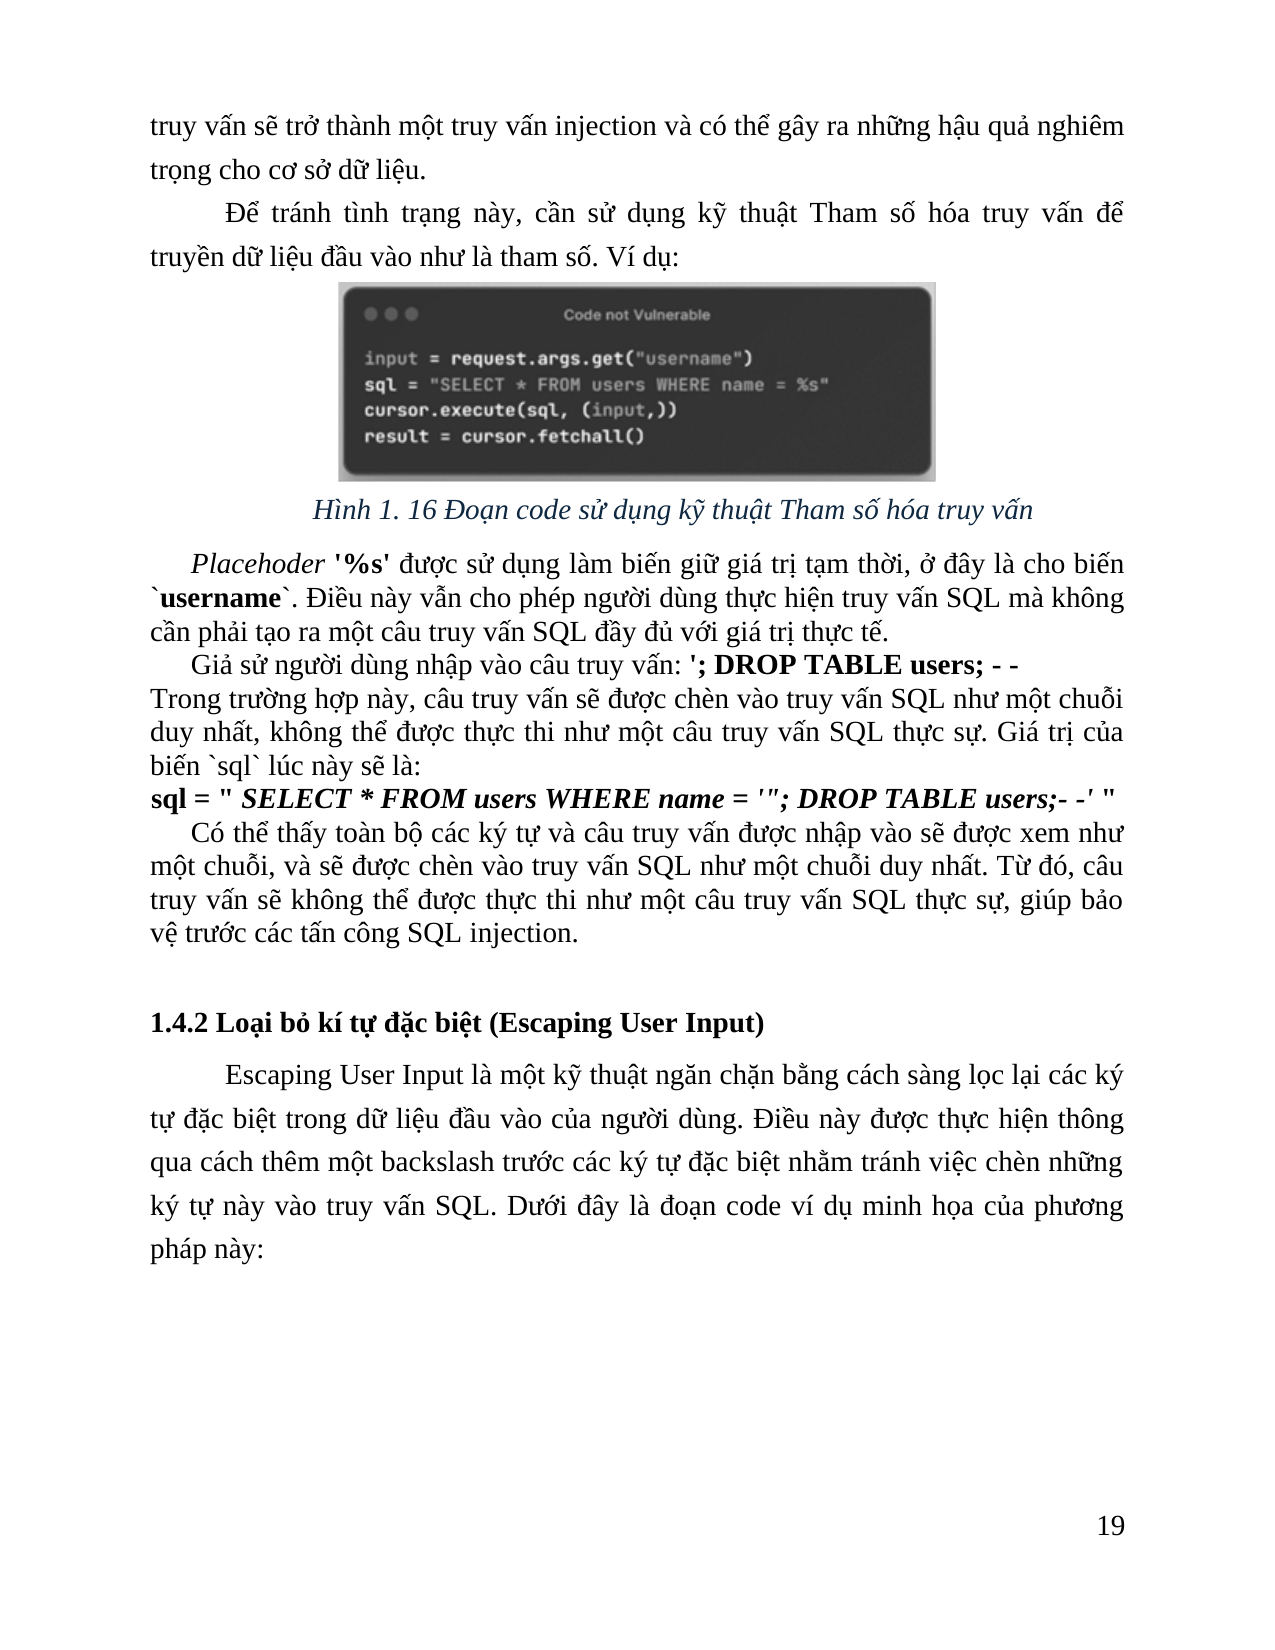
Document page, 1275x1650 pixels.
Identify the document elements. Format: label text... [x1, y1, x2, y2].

text Escaping User Input là một kỹ thuật ngăn chặn bằng cách sàng lọc lại các ký tự đặc biệt trong dữ liệu đầu vào của người dùng. Điều này được thực hiện thông qua cách thêm một backslash trước các ký tự đặc biệt nhằm tránh việc chèn những ký tự này vào truy vấn SQL. Dưới đây là đoạn code ví dụ minh họa của phương pháp này: [150, 1057, 1125, 1265]
text Placehoder '%s' được sử dụng làm biến giữ giá trị tạm thời, ở đây là cho biến `username`. Điều này vẫn cho phép người dùng thực hiện truy vấn SQL mà không cần phải tạo ra một câu truy vấn SQL đầy đủ với giá trị thực tế. [150, 547, 1125, 647]
text Hình 1. 16 Đoạn code sử dụng kỹ thuật Tham số hóa truy vấn [150, 492, 1125, 526]
text Trong trường hợp này, câu truy vấn sẽ được chèn vào truy vấn SQL như một chuỗi duy nhất, không thể được thực thi như một câu truy vấn SQL thực sự. Giá trị của biến `sql` lúc này sẽ là: [150, 681, 1125, 781]
text Để tránh tình trạng này, cần sử dụng kỹ thuật Tham số hóa truy vấn để truyền dữ liệu đầu vào như là tham số. Ví dụ: [150, 196, 1125, 273]
text sql = " SELECT * FROM users WHERE name = '"; DROP TABLE users;- -' " [150, 781, 1125, 815]
text Giả sử người dùng nhập vào câu truy vấn: '; DROP TABLE users; - - [150, 647, 1125, 681]
text Có thể thấy toàn bộ các ký tự và câu truy vấn được nhập vào sẽ được xem như một chuỗi, và sẽ được chèn vào truy vấn SQL như một chuỗi duy nhất. Từ đó, câu truy vấn sẽ không thể được thực thi như một câu truy vấn SQL thực sự, giúp bảo vệ trước các tấn công SQL injection. [150, 815, 1125, 949]
text truy vấn sẽ trở thành một truy vấn injection và có thể gây ra những hậu quả nghiêm trọng cho cơ sở dữ liệu. [150, 108, 1125, 186]
subtitle 1.4.2 Loại bỏ kí tự đặc biệt (Escaping User Input) [150, 1005, 1125, 1039]
picture [338, 282, 937, 483]
